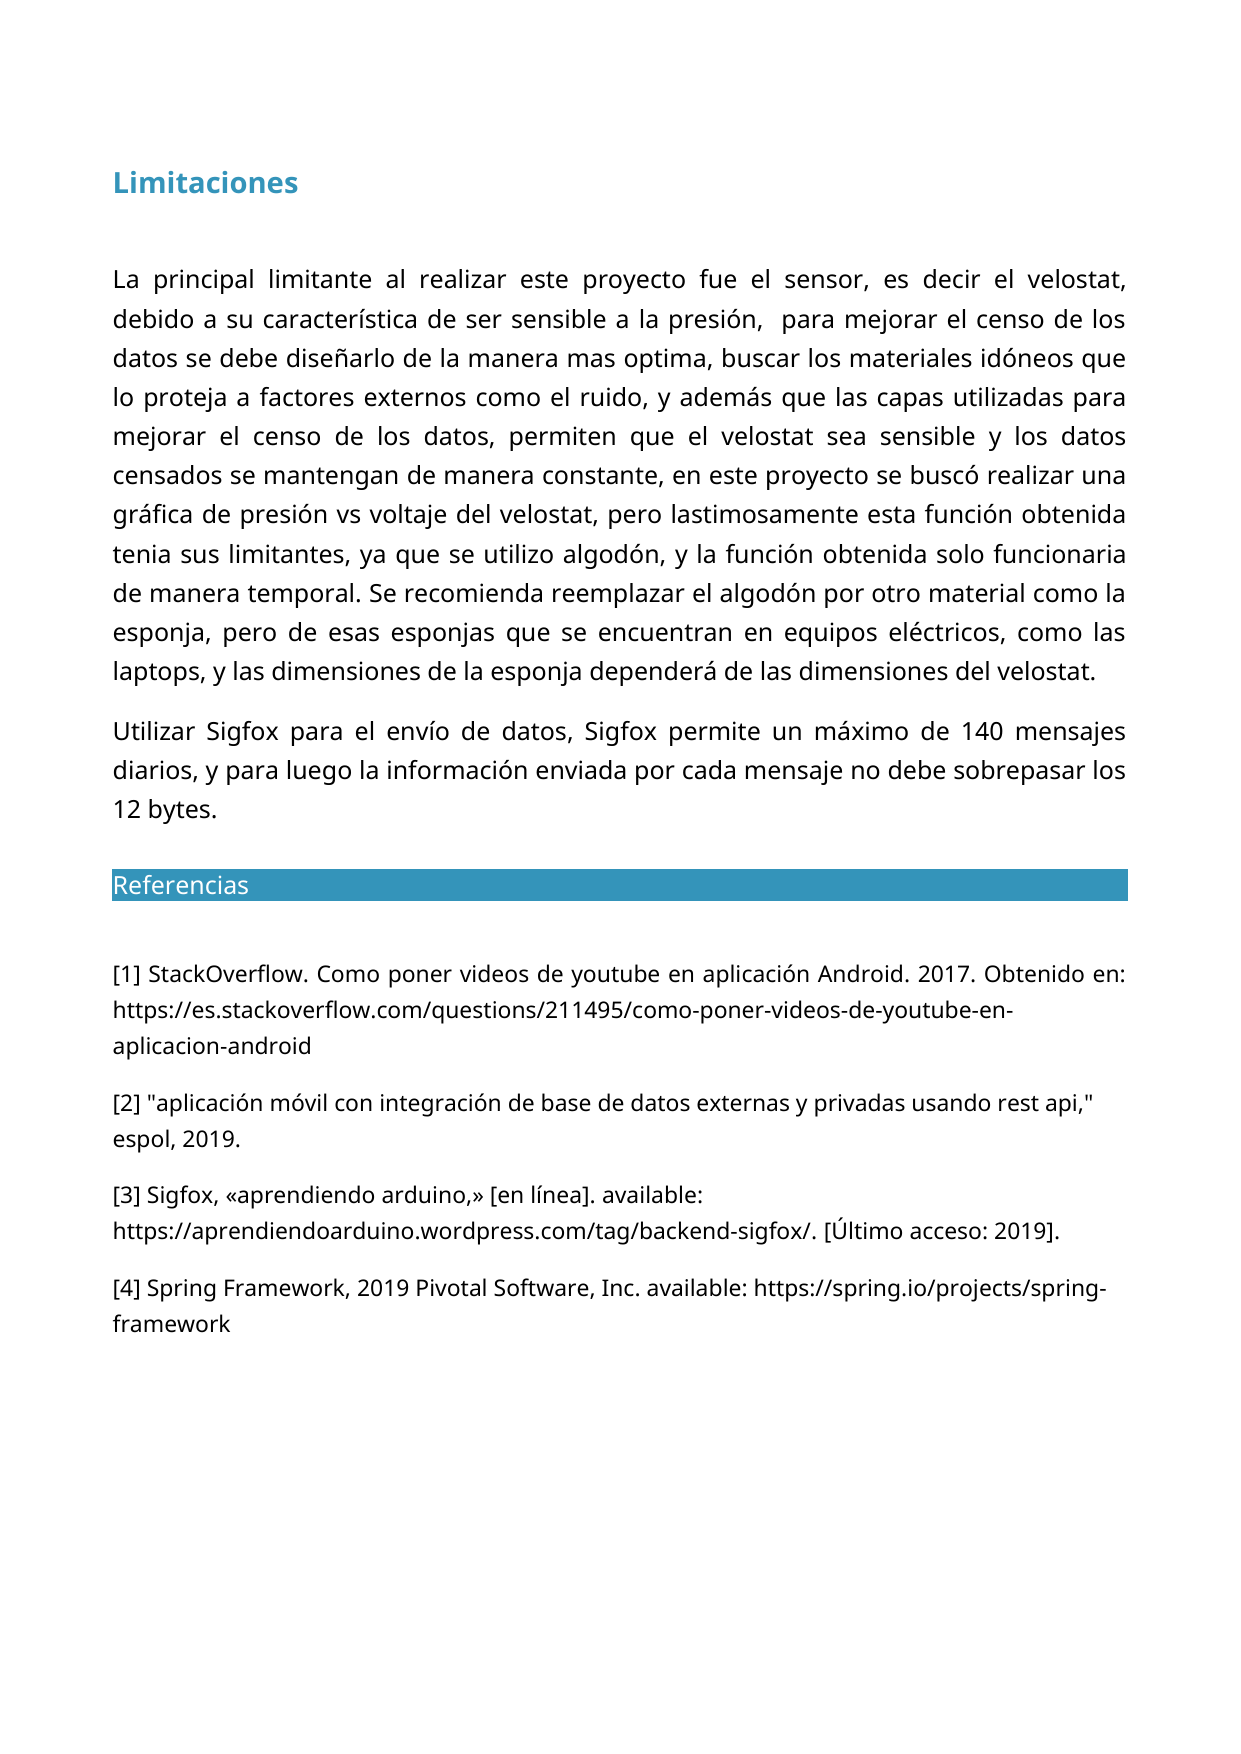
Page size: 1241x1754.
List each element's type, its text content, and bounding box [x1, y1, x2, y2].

text La principal limitante al realizar este proyecto fue el sensor, es decir el velostat, debido a su característica de ser sensible a la presión, para mejorar el censo de los datos se debe diseñarlo de la manera mas optima, buscar los materiales idóneos que lo proteja a factores externos como el ruido, y además que las capas utilizadas para mejorar el censo de los datos, permiten que el velostat sea sensible y los datos censados se mantengan de manera constante, en este proyecto se buscó realizar una gráfica de presión vs voltaje del velostat, pero lastimosamente esta función obtenida tenia sus limitantes, ya que se utilizo algodón, y la función obtenida solo funcionaria de manera temporal. Se recomienda reemplazar el algodón por otro material como la esponja, pero de esas esponjas que se encuentran en equipos eléctricos, como las laptops, y las dimensiones de la esponja dependerá de las dimensiones del velostat. [112, 262, 1128, 688]
subtitle Referencias [112, 869, 1128, 901]
text [4] Spring Framework, 2019 Pivotal Software, Inc. available: https://spring.io/projects/spring-framework [112, 1272, 1128, 1339]
text [3] Sigfox, «aprendiendo arduino,» [en línea]. available: https://aprendiendoarduino.wordpress.com/tag/backend-sigfox/. [Último acceso: 2019]. [112, 1179, 1128, 1246]
text [1] StackOverflow. Como poner videos de youtube en aplicación Android. 2017. Obtenido en: https://es.stackoverflow.com/questions/211495/como-poner-videos-de-youtube-en-aplicacion-android [112, 958, 1128, 1061]
text [2] "aplicación móvil con integración de base de datos externas y privadas usando rest api," espol, 2019. [112, 1087, 1128, 1154]
text Utilizar Sigfox para el envío de datos, Sigfox permite un máximo de 140 mensajes diarios, y para luego la información enviada por cada mensaje no debe sobrepasar los 12 bytes. [112, 714, 1128, 826]
subtitle Limitaciones [112, 162, 1128, 202]
